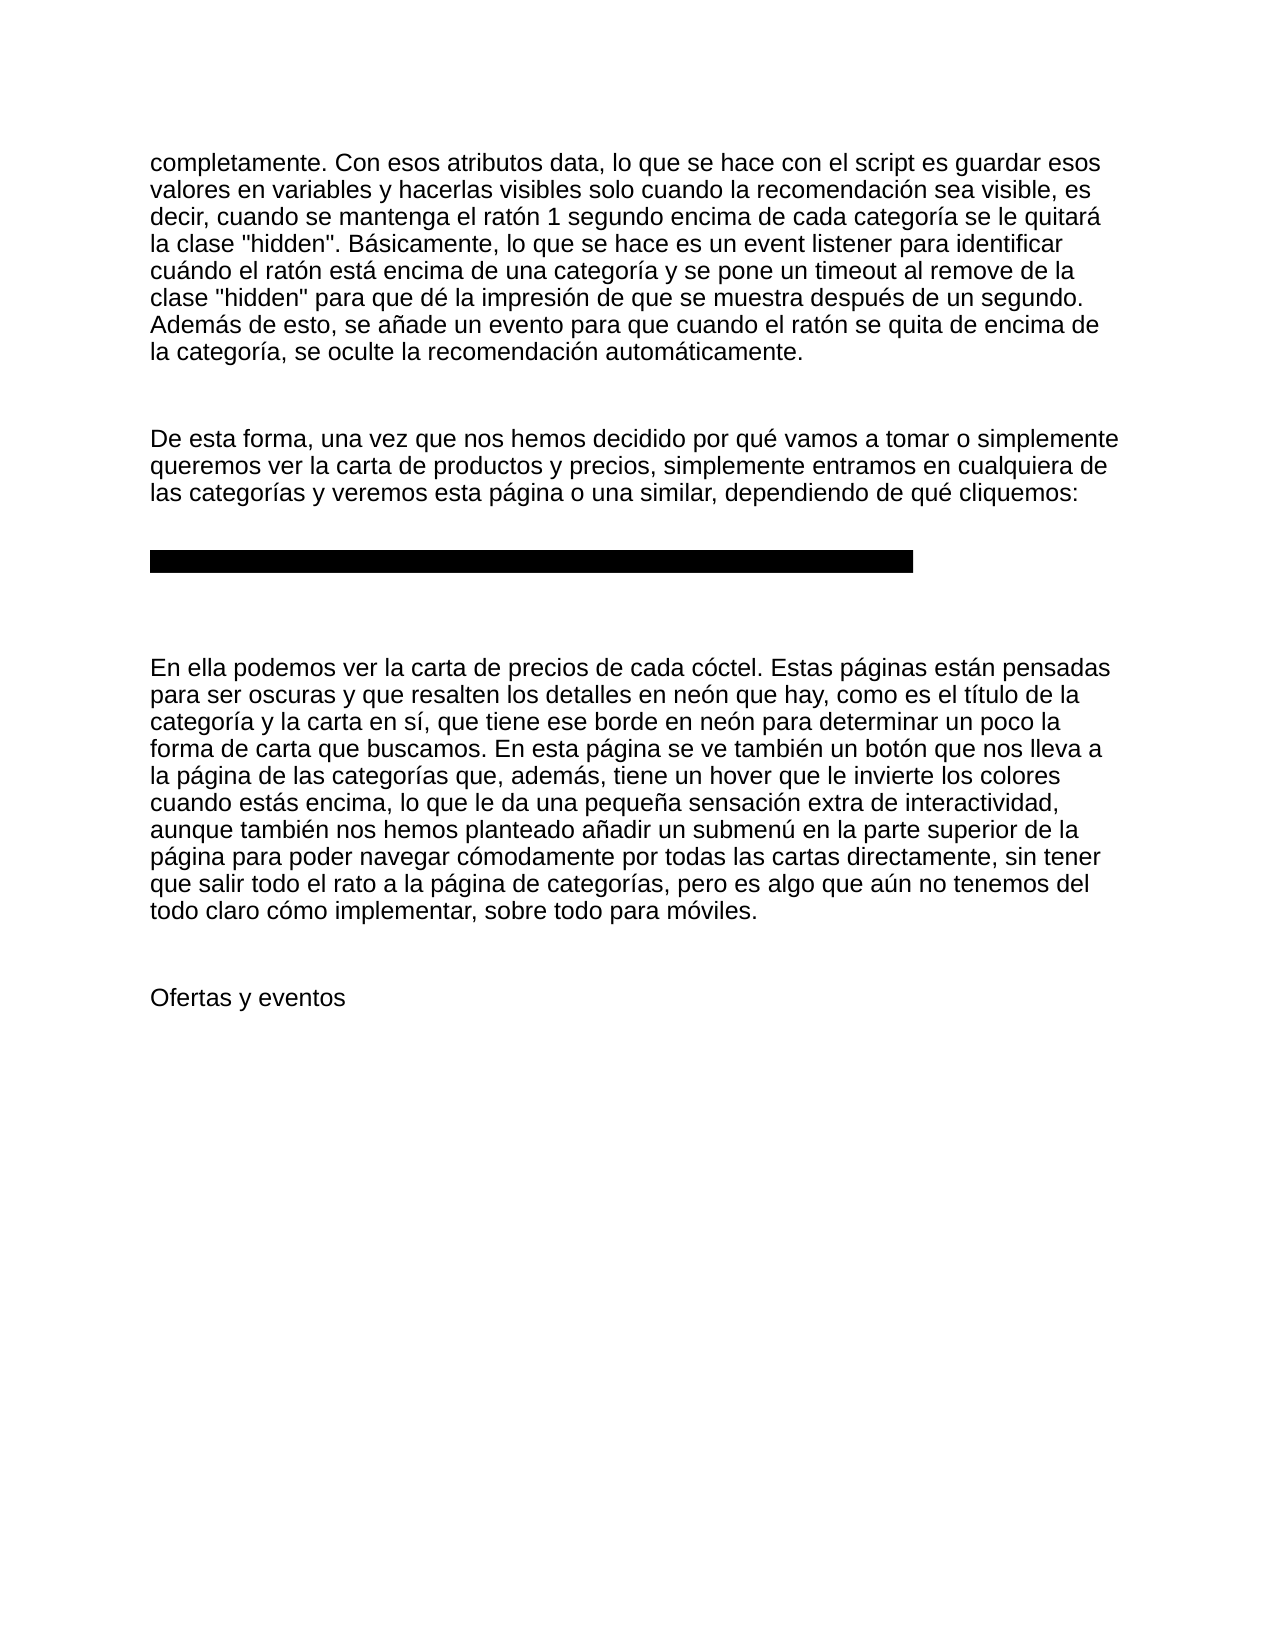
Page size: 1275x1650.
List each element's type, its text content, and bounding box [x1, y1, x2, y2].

text En ella podemos ver la carta de precios de cada cóctel. Estas páginas están pensadas para ser oscuras y que resalten los detalles en neón que hay, como es el título de la categoría y la carta en sí, que tiene ese borde en neón para determinar un poco la forma de carta que buscamos. En esta página se ve también un botón que nos lleva a la página de las categorías que, además, tiene un hover que le invierte los colores cuando estás encima, lo que le da una pequeña sensación extra de interactividad, aunque también nos hemos planteado añadir un submenú en la parte superior de la página para poder navegar cómodamente por todas las cartas directamente, sin tener que salir todo el rato a la página de categorías, pero es algo que aún no tenemos del todo claro cómo implementar, sobre todo para móviles. [150, 655, 1125, 924]
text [150, 150, 1125, 366]
text De esta forma, una vez que nos hemos decidido por qué vamos a tomar o simplemente queremos ver la carta de productos y precios, simplemente entramos en cualquiera de las categorías y veremos esta página o una similar, dependiendo de qué cliquemos: [150, 426, 1125, 507]
text Ofertas y eventos [150, 985, 1125, 1012]
